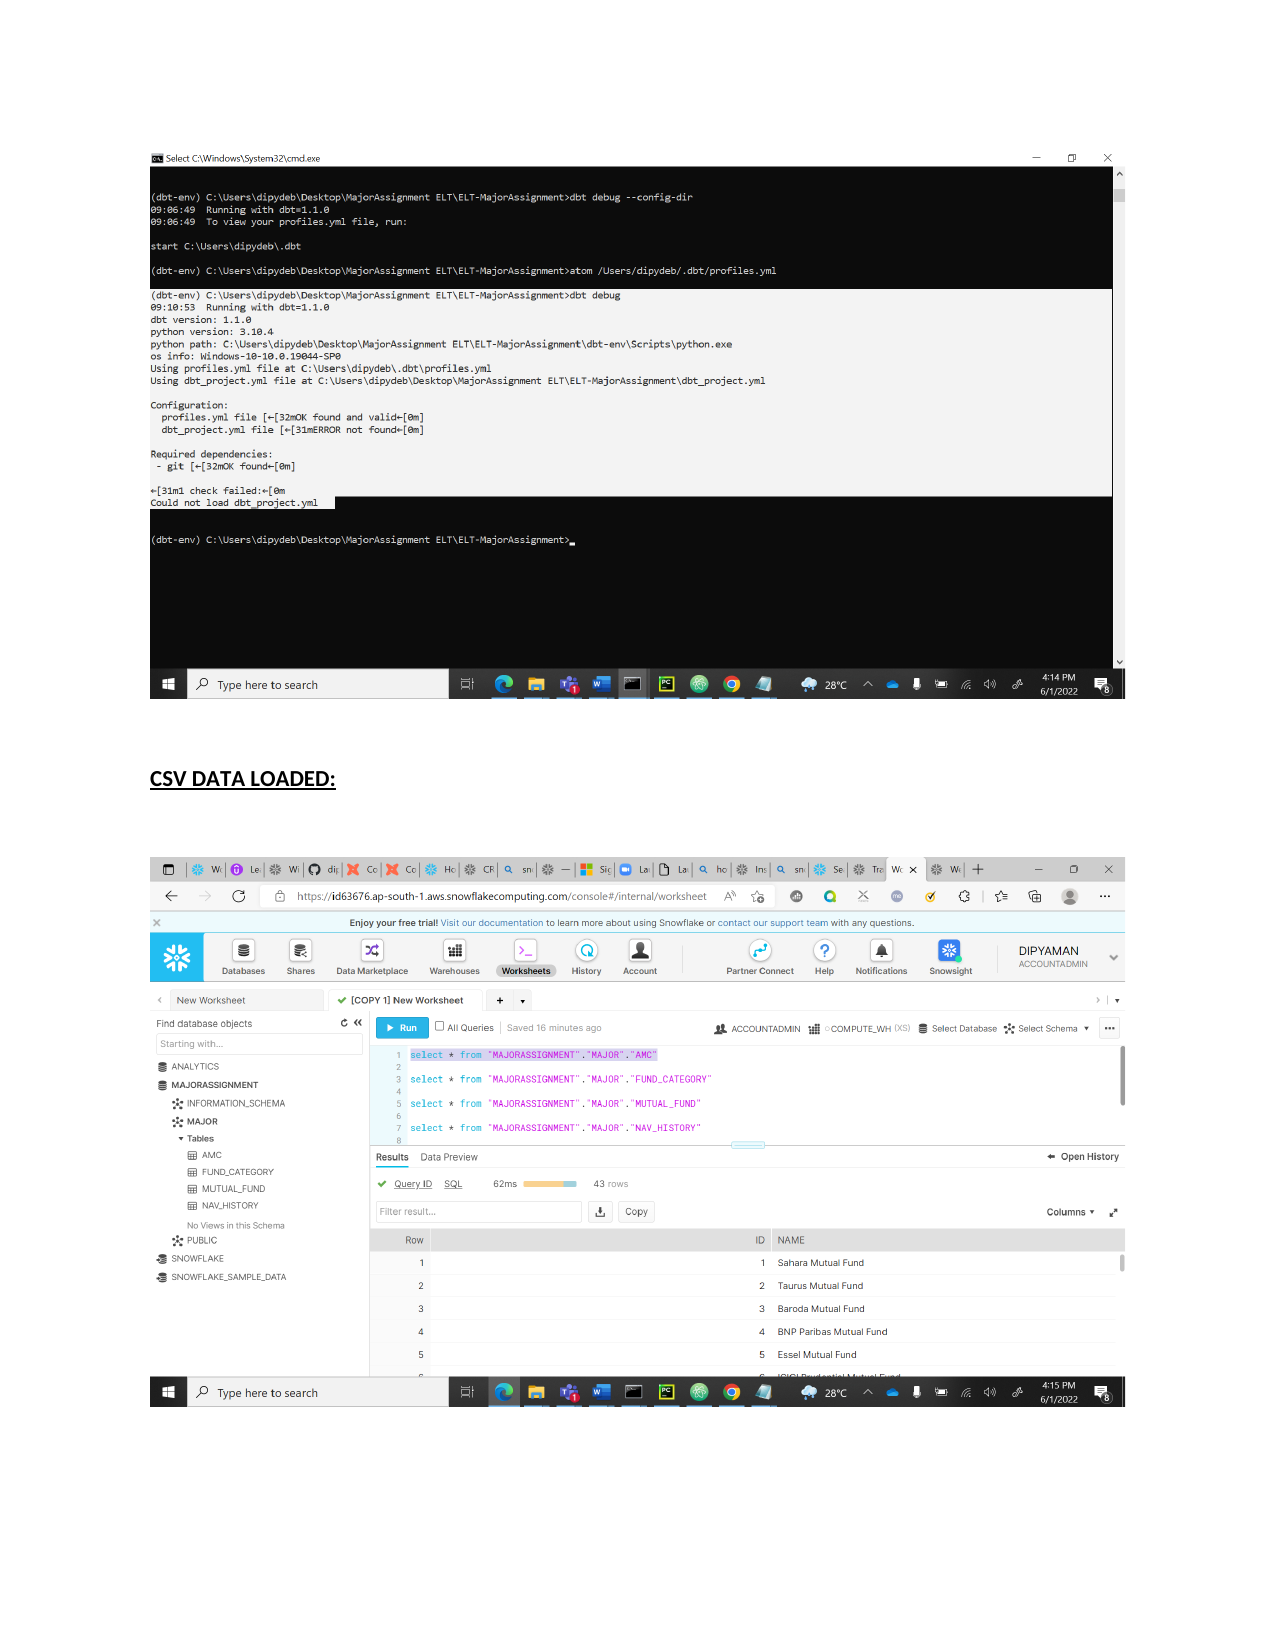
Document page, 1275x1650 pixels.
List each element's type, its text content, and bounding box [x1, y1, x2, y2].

picture [150, 857, 1125, 1407]
text CSV DATA LOADED: [150, 764, 1125, 792]
picture [150, 150, 1125, 699]
